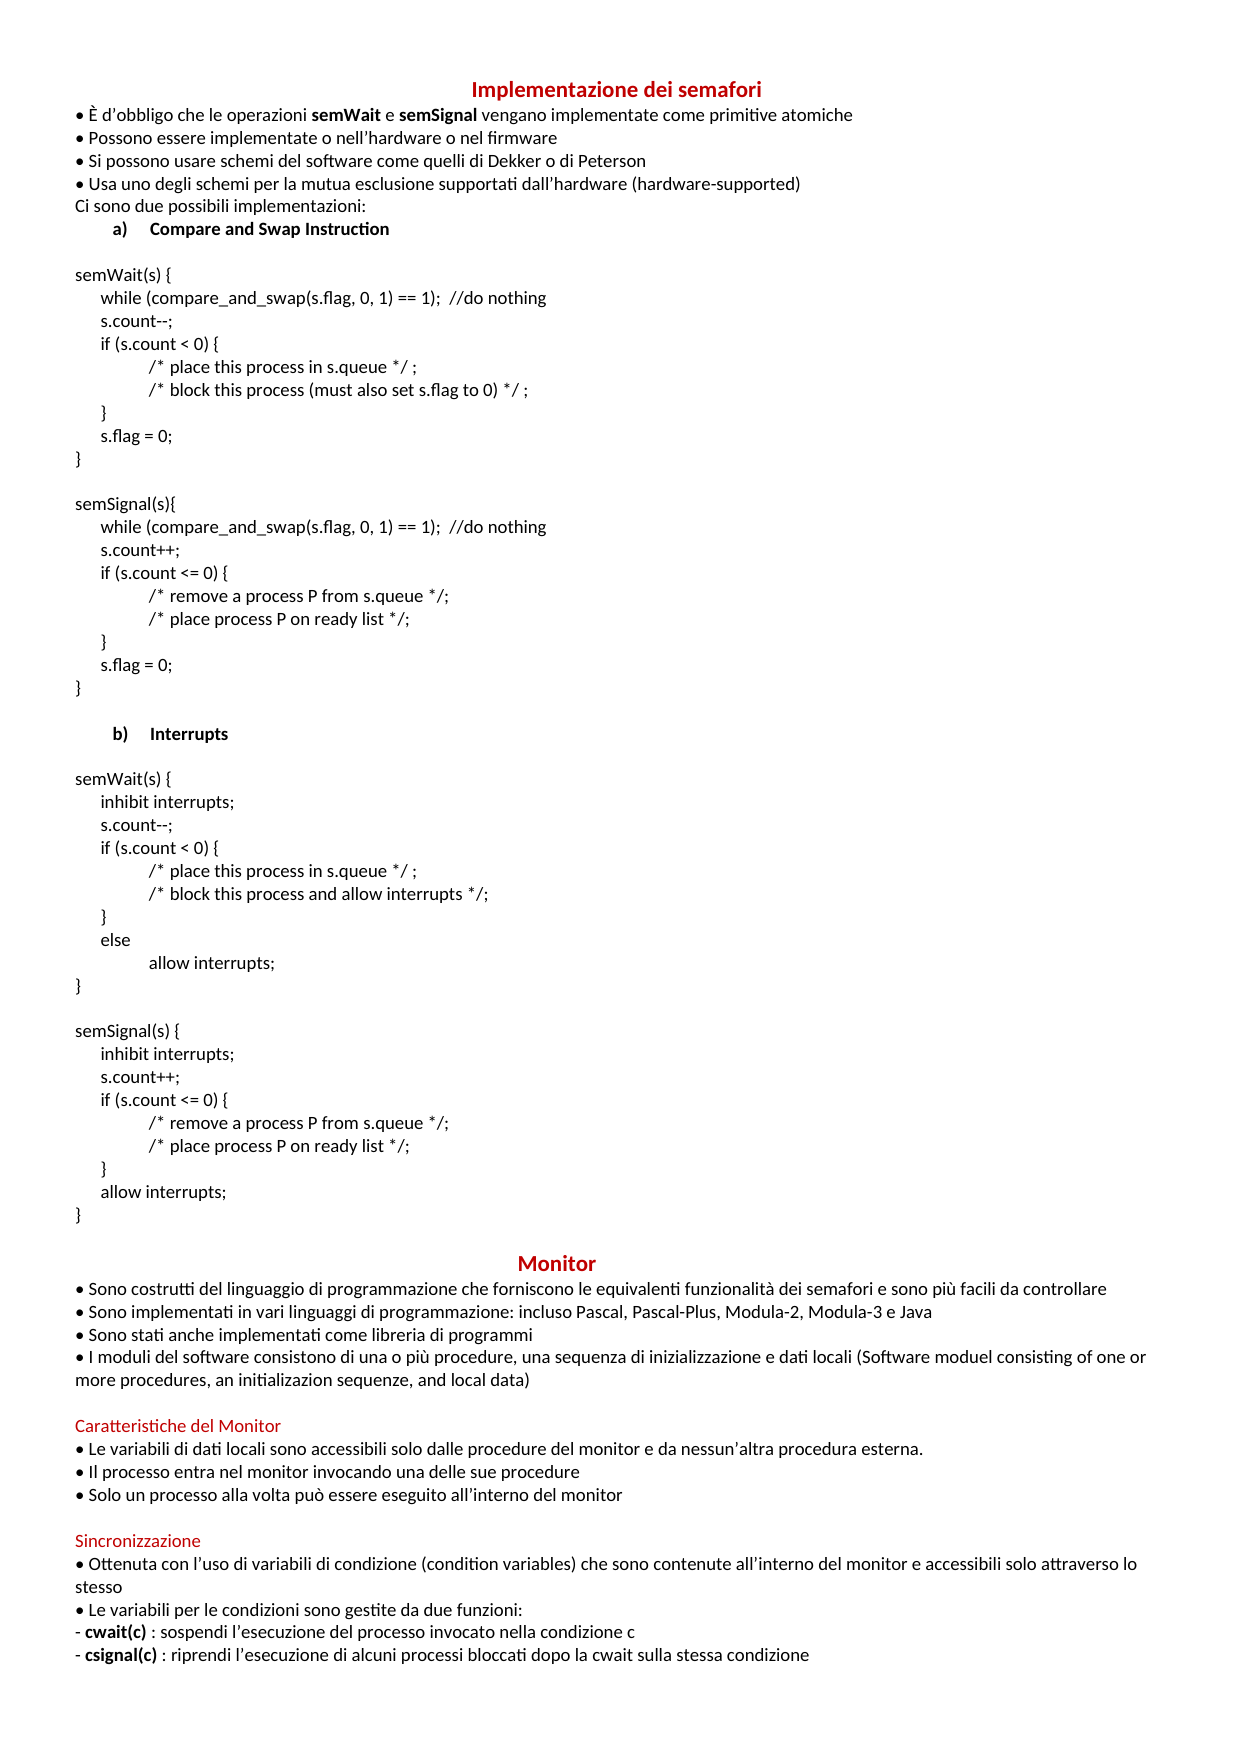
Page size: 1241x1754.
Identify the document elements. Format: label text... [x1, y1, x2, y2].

text /* block this process and allow interrupts */; [75, 882, 1165, 905]
text } [75, 401, 1165, 424]
text } [75, 630, 1165, 653]
text allow interrupts; [75, 951, 1165, 974]
text semWait(s) { [75, 768, 1165, 791]
text /* remove a process P from s.queue */; [75, 1111, 1165, 1134]
text } [75, 1203, 1165, 1226]
text /* place process P on ready list */; [75, 607, 1165, 630]
text s.flag = 0; [75, 653, 1165, 676]
text /* place this process in s.queue */ ; [75, 355, 1165, 378]
text • Possono essere implementate o nell’hardware o nel firmware [75, 126, 1165, 149]
text s.count++; [75, 538, 1165, 561]
text Monitor [444, 1249, 1165, 1277]
text • Ottenuta con l’uso di variabili di condizione (condition variables) che sono contenute all’interno del monitor e accessibili solo attraverso lo stesso [75, 1552, 1165, 1598]
text • I moduli del software consistono di una o più procedure, una sequenza di inizializzazione e dati locali (Software moduel consisting of one or more procedures, an initializazion sequenze, and local data) [75, 1346, 1165, 1391]
text - csignal(c) : riprendi l’esecuzione di alcuni processi bloccati dopo la cwait sulla stessa condizione [75, 1643, 1165, 1666]
text if (s.count <= 0) { [75, 1088, 1165, 1111]
text } [75, 676, 1165, 699]
list Compare and Swap Instruction [112, 218, 1165, 241]
text semSignal(s) { [75, 1020, 1165, 1043]
text semWait(s) { [75, 263, 1165, 286]
text while (compare_and_swap(s.flag, 0, 1) == 1); //do nothing [75, 516, 1165, 538]
text } [75, 905, 1165, 928]
text • Usa uno degli schemi per la mutua esclusione supportati dall’hardware (hardware-supported) [75, 172, 1165, 195]
text Caratteristiche del Monitor [75, 1414, 1165, 1437]
text • È d’obbligo che le operazioni semWait e semSignal vengano implementate come primitive atomiche [75, 103, 1165, 126]
text inhibit interrupts; [75, 1043, 1165, 1066]
text /* place process P on ready list */; [75, 1134, 1165, 1157]
text • Le variabili di dati locali sono accessibili solo dalle procedure del monitor e da nessun’altra procedura esterna. [75, 1437, 1165, 1460]
text Sincronizzazione [75, 1529, 1165, 1552]
text - cwait(c) : sospendi l’esecuzione del processo invocato nella condizione c [75, 1621, 1165, 1643]
text allow interrupts; [75, 1180, 1165, 1203]
text /* remove a process P from s.queue */; [75, 584, 1165, 607]
text • Sono costrutti del linguaggio di programmazione che forniscono le equivalenti funzionalità dei semafori e sono più facili da controllare [75, 1277, 1165, 1300]
text while (compare_and_swap(s.flag, 0, 1) == 1); //do nothing [75, 286, 1165, 309]
text s.flag = 0; [75, 424, 1165, 447]
list Interrupts [112, 722, 1165, 745]
text • Sono implementati in vari linguaggi di programmazione: incluso Pascal, Pascal-Plus, Modula-2, Modula-3 e Java [75, 1300, 1165, 1323]
text if (s.count < 0) { [75, 836, 1165, 859]
text Ci sono due possibili implementazioni: [75, 195, 1165, 218]
text /* place this process in s.queue */ ; [75, 859, 1165, 882]
text /* block this process (must also set s.flag to 0) */ ; [75, 378, 1165, 401]
text semSignal(s){ [75, 493, 1165, 516]
text } [75, 447, 1165, 470]
text • Si possono usare schemi del software come quelli di Dekker o di Peterson [75, 149, 1165, 172]
text inhibit interrupts; [75, 791, 1165, 813]
text s.count--; [75, 813, 1165, 836]
text • Il processo entra nel monitor invocando una delle sue procedure [75, 1460, 1165, 1483]
text • Le variabili per le condizioni sono gestite da due funzioni: [75, 1598, 1165, 1621]
text } [75, 1157, 1165, 1180]
text if (s.count <= 0) { [75, 561, 1165, 584]
text s.count--; [75, 309, 1165, 332]
text else [75, 928, 1165, 951]
text if (s.count < 0) { [75, 332, 1165, 355]
text • Solo un processo alla volta può essere eseguito all’interno del monitor [75, 1483, 1165, 1506]
text } [75, 974, 1165, 997]
text s.count++; [75, 1066, 1165, 1088]
text Implementazione dei semafori [75, 75, 1165, 103]
text • Sono stati anche implementati come libreria di programmi [75, 1323, 1165, 1346]
